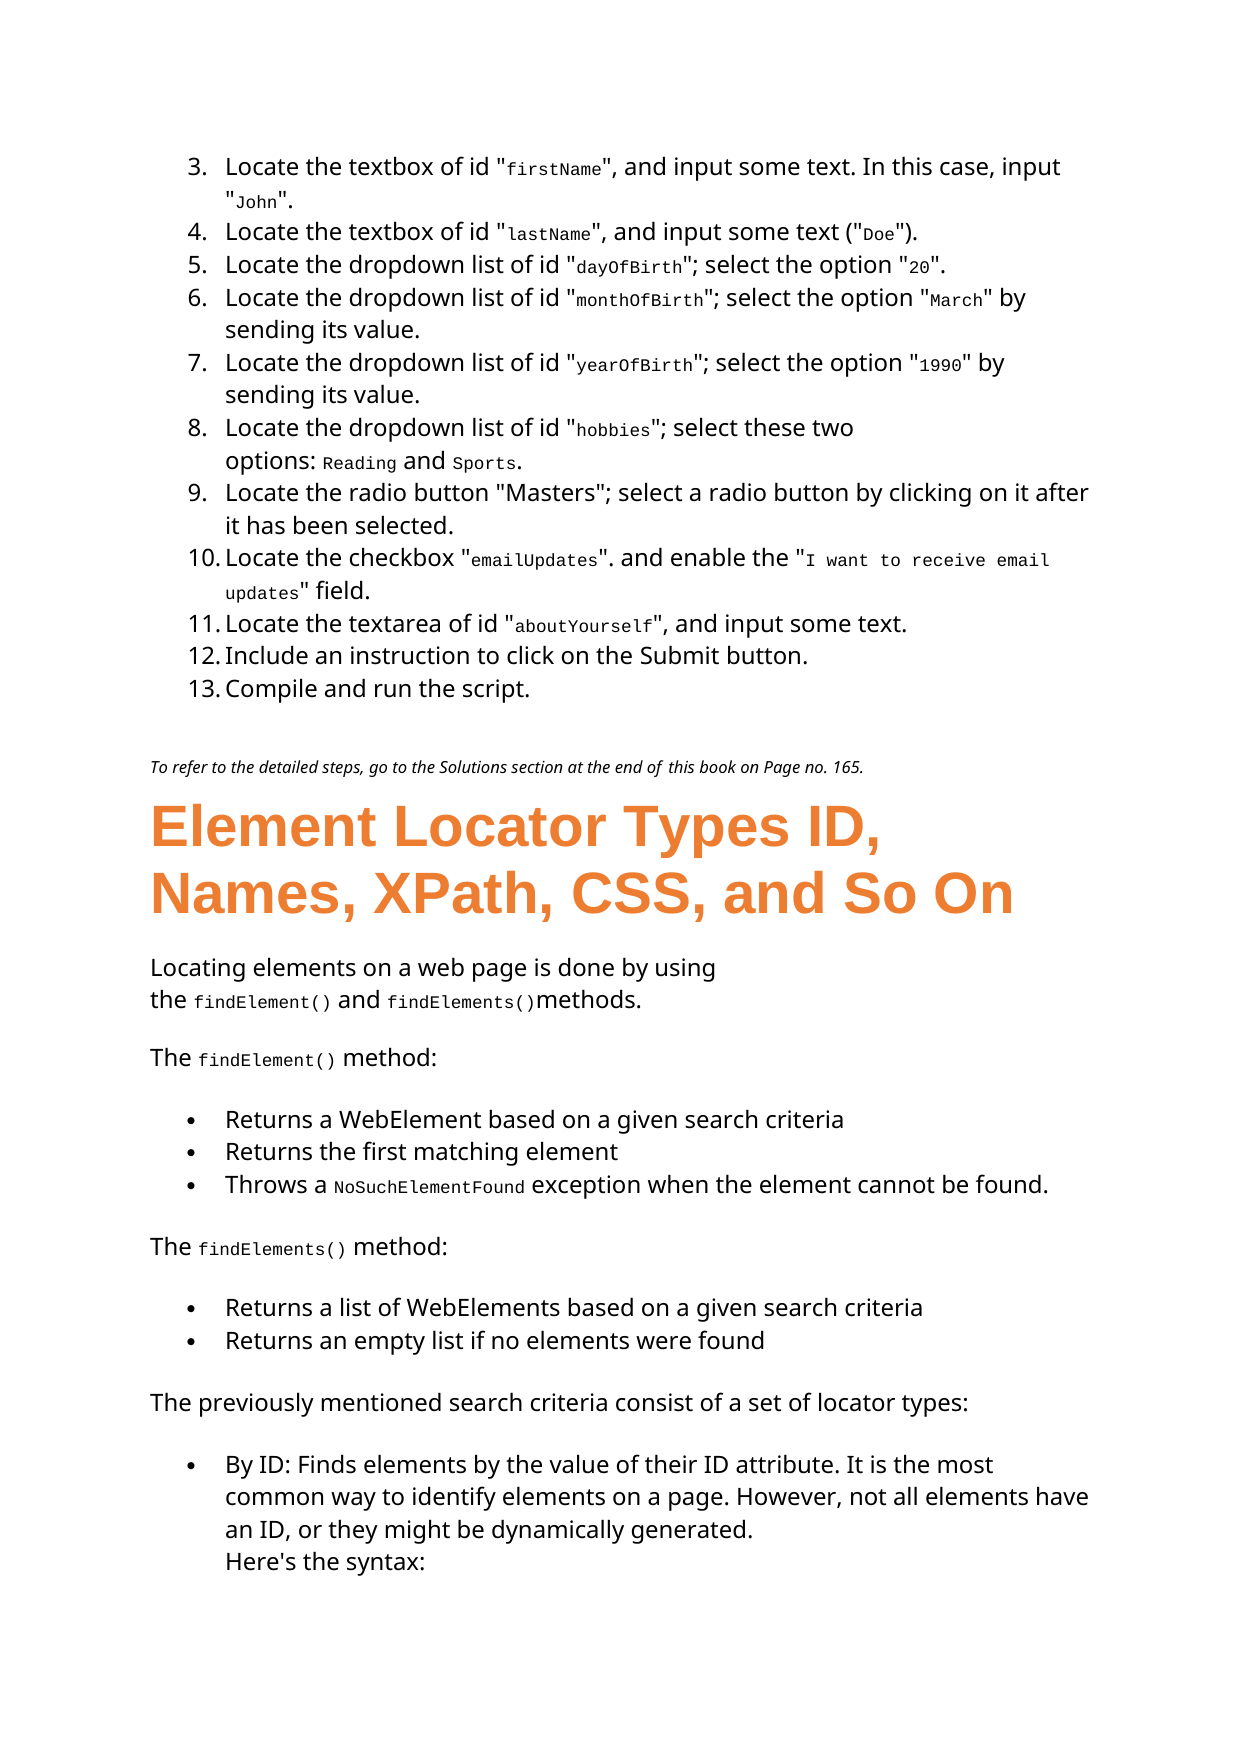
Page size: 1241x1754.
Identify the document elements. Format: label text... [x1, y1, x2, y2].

text Locating elements on a web page is done by using the findElement() and findElements()methods. [150, 951, 1090, 1016]
list Include an instruction to click on the Submit button. [187, 639, 1090, 672]
text The findElements() method: [150, 1229, 1090, 1262]
list Locate the dropdown list of id "yearOfBirth"; select the option "1990" by sending its value. [187, 346, 1090, 411]
list Locate the dropdown list of id "monthOfBirth"; select the option "March" by sending its value. [187, 280, 1090, 346]
list Locate the radio button "Masters"; select a radio button by clicking on it after it has been selected. [187, 476, 1090, 541]
list Locate the dropdown list of id "hobbies"; select these two options: Reading and Sports. [187, 411, 1090, 476]
list Compile and run the script. [187, 672, 1090, 704]
list Locate the textarea of id "aboutYourself", and input some text. [187, 606, 1090, 639]
text The previously mentioned search criteria consist of a set of locator types: [150, 1386, 1090, 1418]
list Returns the first matching element [187, 1135, 1090, 1168]
list Locate the dropdown list of id "dayOfBirth"; select the option "20". [187, 248, 1090, 280]
list Returns a WebElement based on a given search criteria [187, 1102, 1090, 1135]
list Returns an empty list if no elements were found [187, 1324, 1090, 1356]
list Returns a list of WebElements based on a given search criteria [187, 1291, 1090, 1324]
list Locate the textbox of id "lastName", and input some text ("Doe"). [187, 215, 1090, 248]
text The findElement() method: [150, 1041, 1090, 1073]
list Throws a NoSuchElementFound exception when the element cannot be found. [187, 1168, 1090, 1200]
subtitle Element Locator Types ID, Names, XPath, CSS, and So On [150, 791, 1090, 926]
list Locate the textbox of id "firstName", and input some text. In this case, input "John". [187, 150, 1090, 215]
list By ID: Finds elements by the value of their ID attribute. It is the most common way to identify elements on a page. However, not all elements have an ID, or they might be dynamically generated. Here's the syntax: [187, 1447, 1090, 1578]
text To refer to the detailed steps, go to the Solutions section at the end of this book on Page no. 165. [150, 733, 1090, 779]
list Locate the checkbox "emailUpdates". and enable the "I want to receive email updates" field. [187, 541, 1090, 606]
